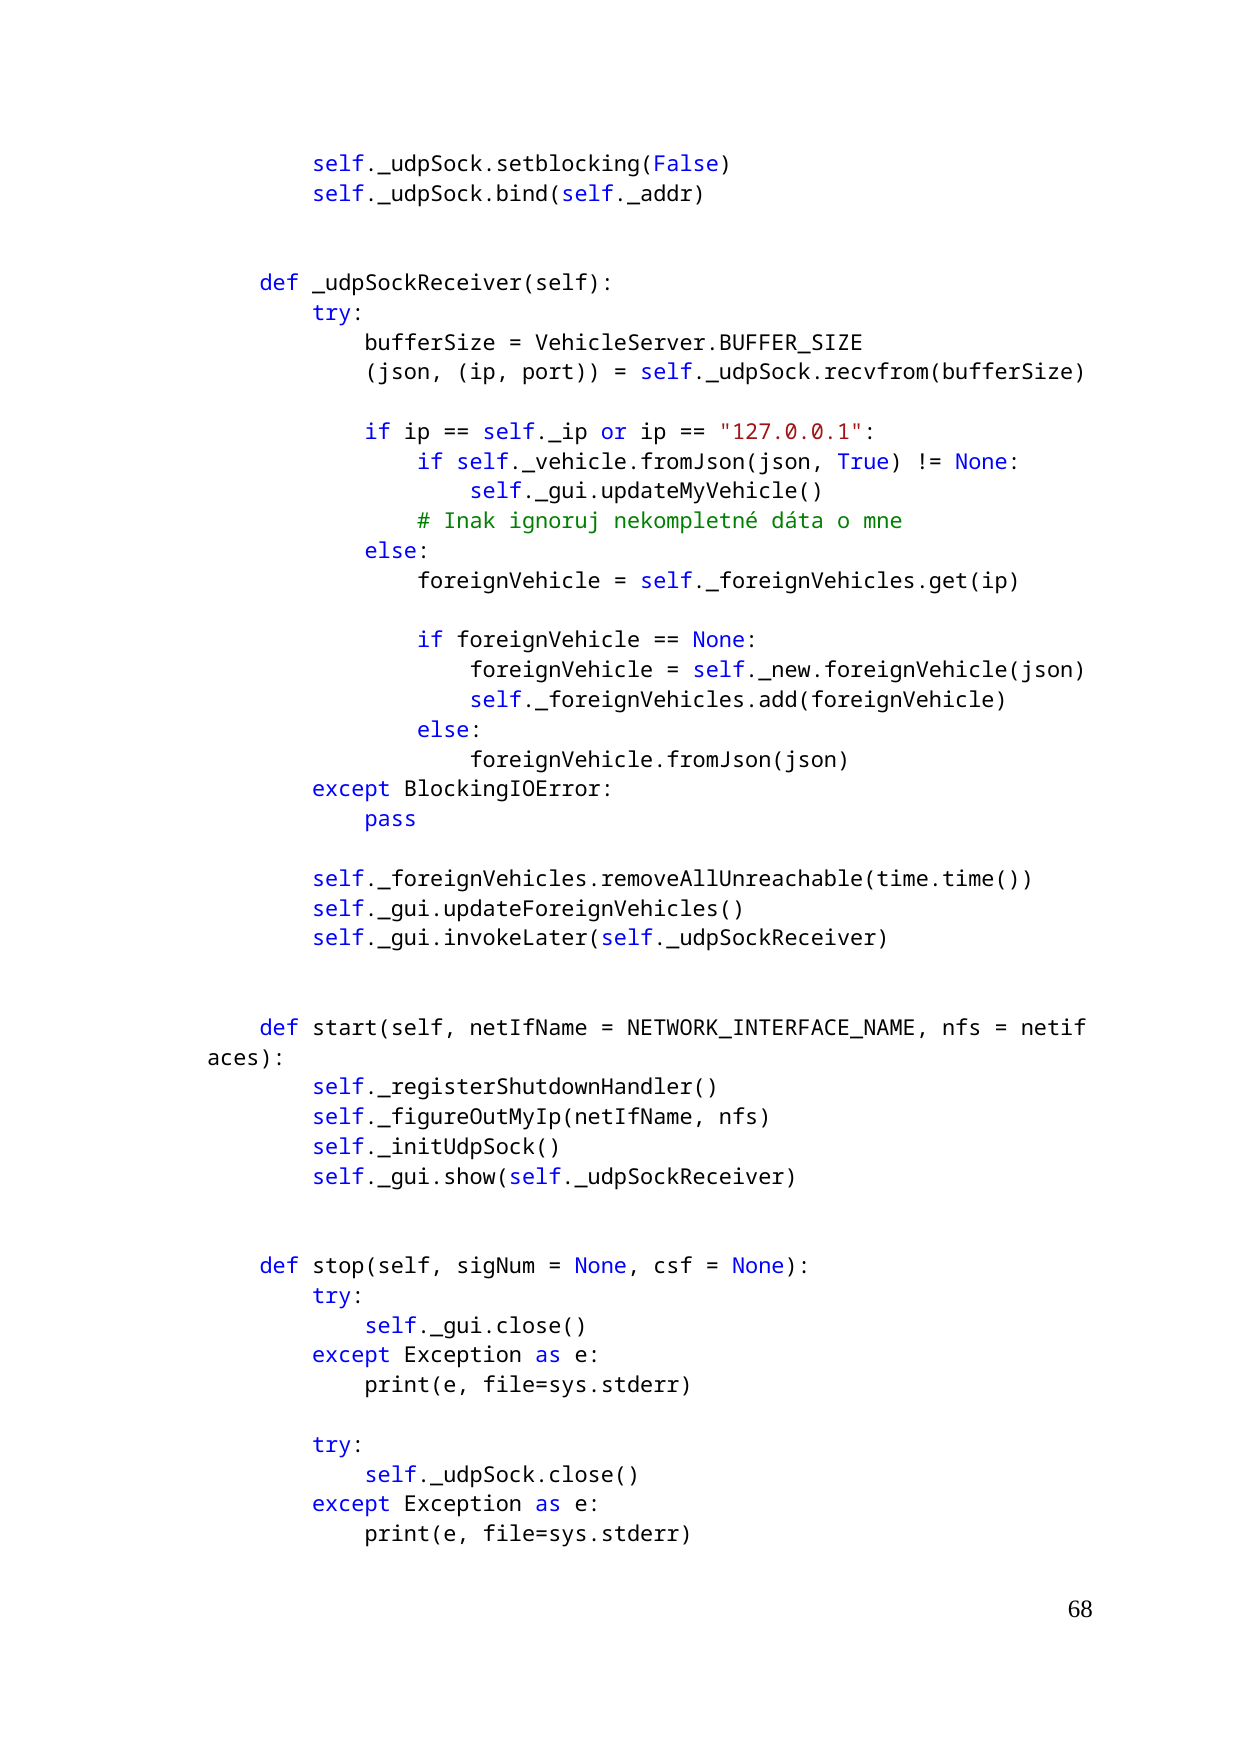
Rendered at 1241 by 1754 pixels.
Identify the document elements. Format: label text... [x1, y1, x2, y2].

text # Inak ignoruj nekompletné dáta o mne [207, 505, 1092, 535]
text try: [207, 1280, 1092, 1309]
text self._gui.invokeLater(self._udpSockReceiver) [207, 922, 1092, 952]
text pass [207, 803, 1092, 833]
text def stop(self, sigNum = None, csf = None): [207, 1250, 1092, 1280]
text else: [207, 535, 1092, 565]
text bufferSize = VehicleServer.BUFFER_SIZE [207, 326, 1092, 356]
text print(e, file=sys.stderr) [207, 1518, 1092, 1548]
text try: [207, 1429, 1092, 1458]
text except BlockingIOError: [207, 773, 1092, 803]
text self._udpSock.close() [207, 1458, 1092, 1488]
text except Exception as e: [207, 1339, 1092, 1369]
text if self._vehicle.fromJson(json, True) != None: [207, 446, 1092, 475]
text self._initUdpSock() [207, 1131, 1092, 1161]
text else: [207, 714, 1092, 743]
text self._foreignVehicles.add(foreignVehicle) [207, 684, 1092, 714]
text def _udpSockReceiver(self): [207, 267, 1092, 297]
text print(e, file=sys.stderr) [207, 1369, 1092, 1399]
text def start(self, netIfName = NETWORK_INTERFACE_NAME, nfs = netifaces): [207, 1012, 1092, 1071]
text self._figureOutMyIp(netIfName, nfs) [207, 1101, 1092, 1131]
text except Exception as e: [207, 1488, 1092, 1518]
text foreignVehicle = self._new.foreignVehicle(json) [207, 654, 1092, 684]
text self._gui.updateForeignVehicles() [207, 892, 1092, 922]
text foreignVehicle.fromJson(json) [207, 743, 1092, 773]
text self._gui.close() [207, 1309, 1092, 1339]
text try: [207, 297, 1092, 326]
text self._udpSock.bind(self._addr) [207, 177, 1092, 207]
text self._udpSock.setblocking(False) [207, 148, 1092, 177]
text self._registerShutdownHandler() [207, 1071, 1092, 1101]
text if ip == self._ip or ip == "127.0.0.1": [207, 416, 1092, 446]
text (json, (ip, port)) = self._udpSock.recvfrom(bufferSize) [207, 356, 1092, 386]
text self._foreignVehicles.removeAllUnreachable(time.time()) [207, 863, 1092, 892]
text self._gui.show(self._udpSockReceiver) [207, 1161, 1092, 1190]
text if foreignVehicle == None: [207, 624, 1092, 654]
text foreignVehicle = self._foreignVehicles.get(ip) [207, 565, 1092, 594]
text self._gui.updateMyVehicle() [207, 475, 1092, 505]
